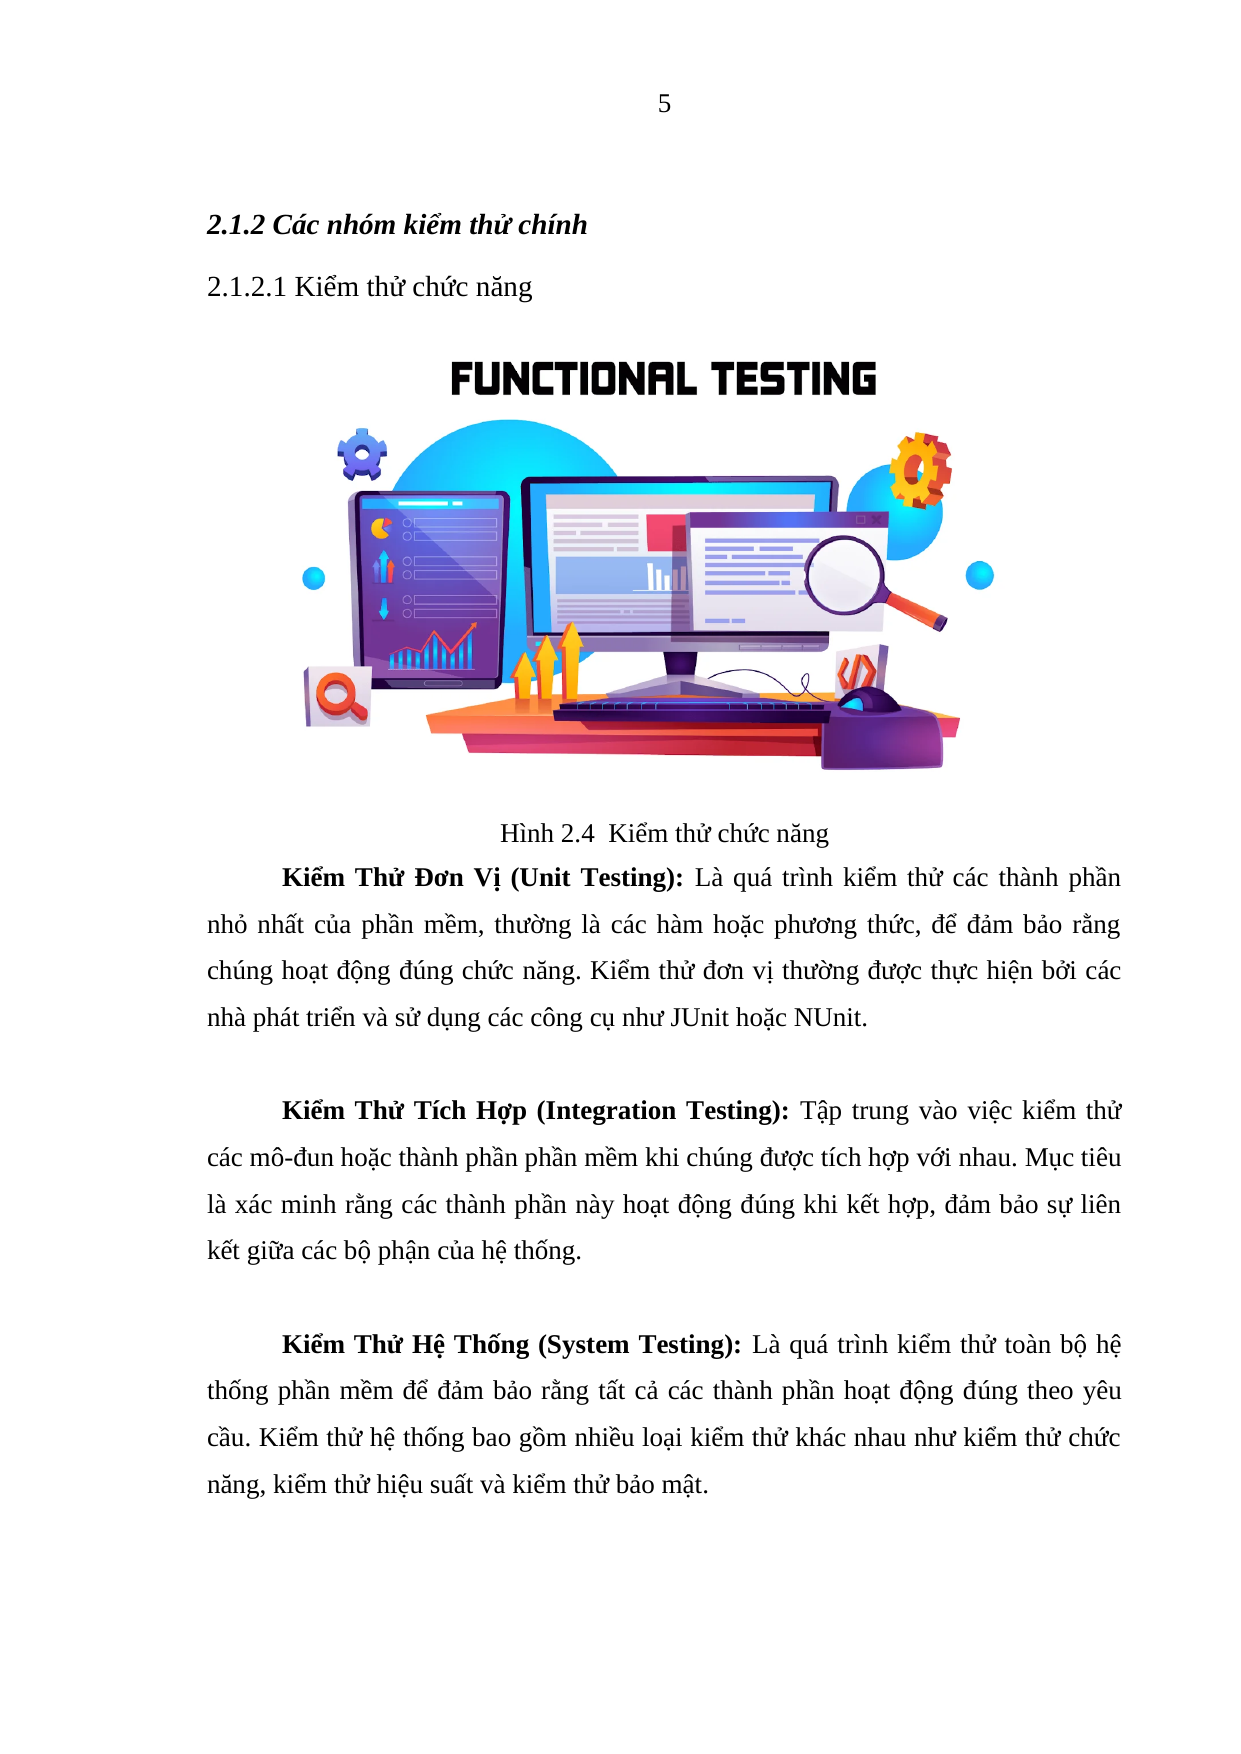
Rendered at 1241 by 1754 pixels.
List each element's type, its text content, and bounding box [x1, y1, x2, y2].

text Kiểm Thử Đơn Vị (Unit Testing): Là quá trình kiểm thử các thành phần nhỏ nhất của phần mềm, thường là các hàm hoặc phương thức, để đảm bảo rằng chúng hoạt động đúng chức năng. Kiểm thử đơn vị thường được thực hiện bởi các nhà phát triển và sử dụng các công cụ như JUnit hoặc NUnit. [207, 861, 1122, 1032]
text Kiểm Thử Tích Hợp (Integration Testing): Tập trung vào việc kiểm thử các mô-đun hoặc thành phần phần mềm khi chúng được tích hợp với nhau. Mục tiêu là xác minh rằng các thành phần này hoạt động đúng khi kết hợp, đảm bảo sự liên kết giữa các bộ phận của hệ thống. [207, 1094, 1122, 1266]
subtitle Các nhóm kiểm thử chính [207, 207, 1122, 240]
text Kiểm Thử Hệ Thống (System Testing): Là quá trình kiểm thử toàn bộ hệ thống phần mềm để đảm bảo rằng tất cả các thành phần hoạt động đúng theo yêu cầu. Kiểm thử hệ thống bao gồm nhiều loại kiểm thử khác nhau như kiểm thử chức năng, kiểm thử hiệu suất và kiểm thử bảo mật. [207, 1328, 1122, 1499]
subtitle Kiểm thử chức năng [207, 269, 1122, 303]
picture [206, 332, 1121, 790]
